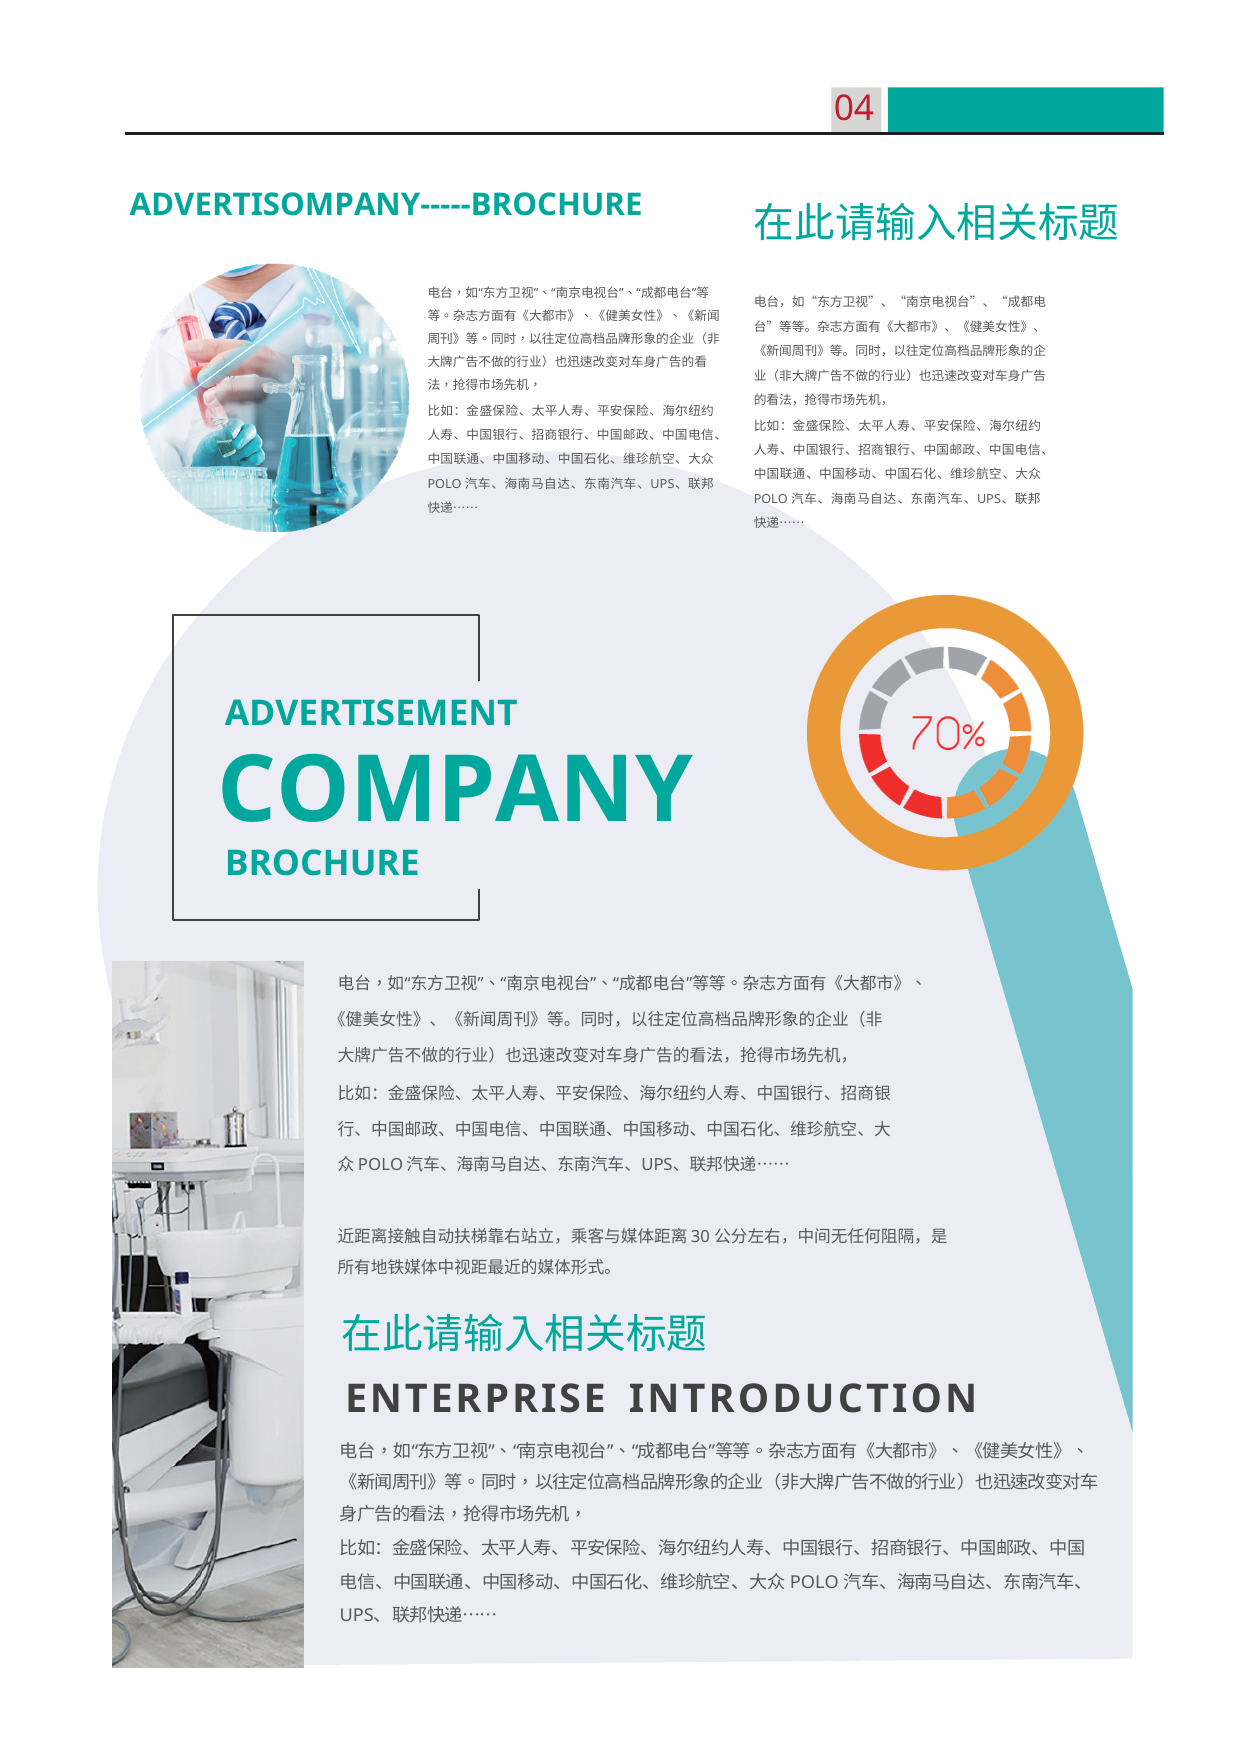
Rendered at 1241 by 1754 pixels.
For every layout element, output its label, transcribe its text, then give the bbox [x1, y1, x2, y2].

text 比如：金盛保险、太平人寿、平安保险、海尔纽约人寿、中国银行、招商银行、中国邮政、中国电信、中国联通、中国移动、中国石化、维珍航空、大众 POLO 汽车、海南马自达、东南汽车、UPS、联邦快递…… [339, 1534, 1091, 1627]
picture [139, 262, 409, 532]
text 比如：金盛保险、太平人寿、平安保险、海尔纽约人寿、中国银行、招商银行、中国邮政、中国电信、中国联通、中国移动、中国石化、维珍航空、大众 POLO汽车、海南马自达、东南汽车、UPS、联邦快递…… [753, 416, 1041, 531]
text ADVERTISOMPANY-----BROCHURE [129, 182, 720, 225]
text 电台，如“东方卫视”、“南京电视台”、“成都电台”等等。杂志方面有《大都市》、《健美女性》、《新闻周刊》等。同时，以往定位高档品牌形象的企业（非大牌广告不做的行业）也迅速改变对车身广告的看法，抢得市场先机， [427, 284, 720, 393]
text 比如：金盛保险、太平人寿、平安保险、海尔纽约人寿、中国银行、招商银行、中国邮政、中国电信、中国联通、中国移动、中国石化、维珍航空、大众 POLO汽车、海南马自达、东南汽车、UPS、联邦快递…… [427, 401, 714, 516]
text 电台，如“东方卫视”、“南京电视台”、“成都电台”等等。杂志方面有《大都市》、 [337, 972, 1176, 994]
text 在此请输入相关标题 [341, 1302, 1176, 1360]
text COMPANY [217, 733, 1176, 843]
text 近距离接触自动扶梯靠右站立，乘客与媒体距离30 公分左右，中间无任何阻隔，是所有地铁媒体中视距最近的媒体形式。 [337, 1223, 964, 1278]
subtitle 在此请输入相关标题 [753, 191, 1176, 249]
text 电台，如“东方卫视”、“南京电视台”、“成都电台”等等。杂志方面有《大都市》、《健美女性》、《新闻周刊》等。同时，以往定位高档品牌形象的企业（非大牌广告不做的行业）也迅速改变对车身广告的看法，抢得市场先机， [753, 292, 1048, 408]
text 《健美女性》、《新闻周刊》等。同时，以往定位高档品牌形象的企业（非大牌广告不做的行业）也迅速改变对车身广告的看法，抢得市场先机， [329, 1006, 888, 1066]
text 比如：金盛保险、太平人寿、平安保险、海尔纽约人寿、中国银行、招商银行、中国邮政、中国电信、中国联通、中国移动、中国石化、维珍航空、大众 POLO汽车、海南马自达、东南汽车、UPS、联邦快递…… [337, 1080, 897, 1175]
picture [112, 961, 304, 1668]
picture [807, 595, 1084, 694]
text ENTERPRISE INTRODUCTION [345, 1360, 1176, 1425]
subtitle ADVERTISEMENT [224, 694, 1176, 733]
subtitle BROCHURE [224, 843, 1176, 883]
text 电台，如“东方卫视”、“南京电视台”、“成都电台”等等。杂志方面有《大都市》、《健美女性》、《新闻周刊》等。同时，以往定位高档品牌形象的企业（非大牌广告不做的行业）也迅速改变对车身广告的看法，抢得市场先机， [339, 1438, 1100, 1525]
